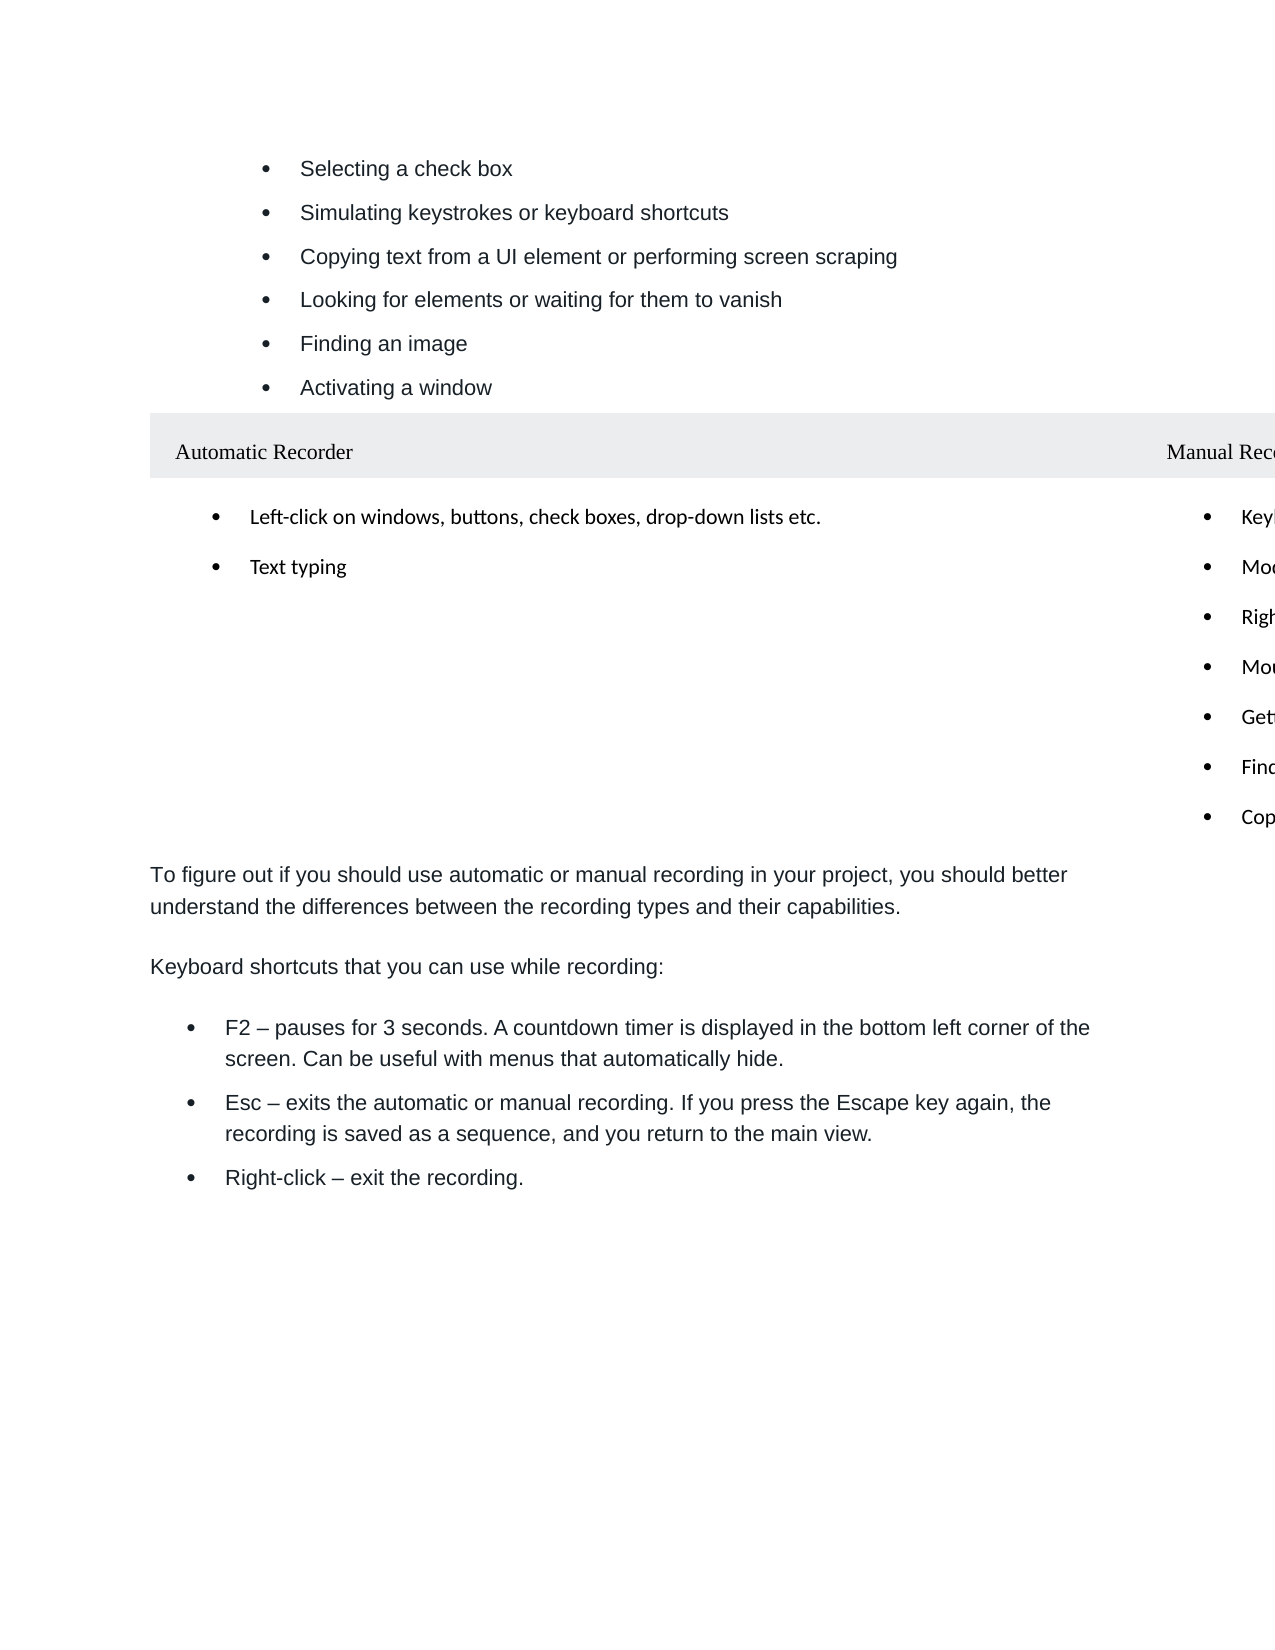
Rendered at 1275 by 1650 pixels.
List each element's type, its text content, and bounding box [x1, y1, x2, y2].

list Simulating keystrokes or keyboard shortcuts [262, 194, 1125, 225]
list Finding an image [262, 325, 1125, 356]
table_cell Keyboard shortcuts Modifier keys Right-click Mouse hover Getting text Find elements and images Copy to Clipboard [1141, 478, 1275, 856]
list Copying text from a UI element or performing screen scraping [262, 237, 1125, 269]
text To figure out if you should use automatic or manual recording in your project, you should better understand the differences between the recording types and their capabilities. [150, 856, 1125, 919]
list Esc – exits the automatic or manual recording. If you press the Escape key again, the recording is saved as a sequence, and you return to the main view. [187, 1083, 1125, 1146]
list Right-click – exit the recording. [187, 1158, 1125, 1189]
table_header Automatic Recorder [150, 413, 1141, 478]
table_header Manual Recorder [1141, 413, 1275, 478]
list Selecting a check box [262, 150, 1125, 181]
list Looking for elements or waiting for them to vanish [262, 281, 1125, 312]
list F2 – pauses for 3 seconds. A countdown timer is displayed in the bottom left corner of the screen. Can be useful with menus that automatically hide. [187, 1008, 1125, 1071]
table_cell Left-click on windows, buttons, check boxes, drop-down lists etc. Text typing [150, 478, 1141, 856]
text Keyboard shortcuts that you can use while recording: [150, 948, 1125, 979]
list Activating a window [262, 369, 1125, 400]
